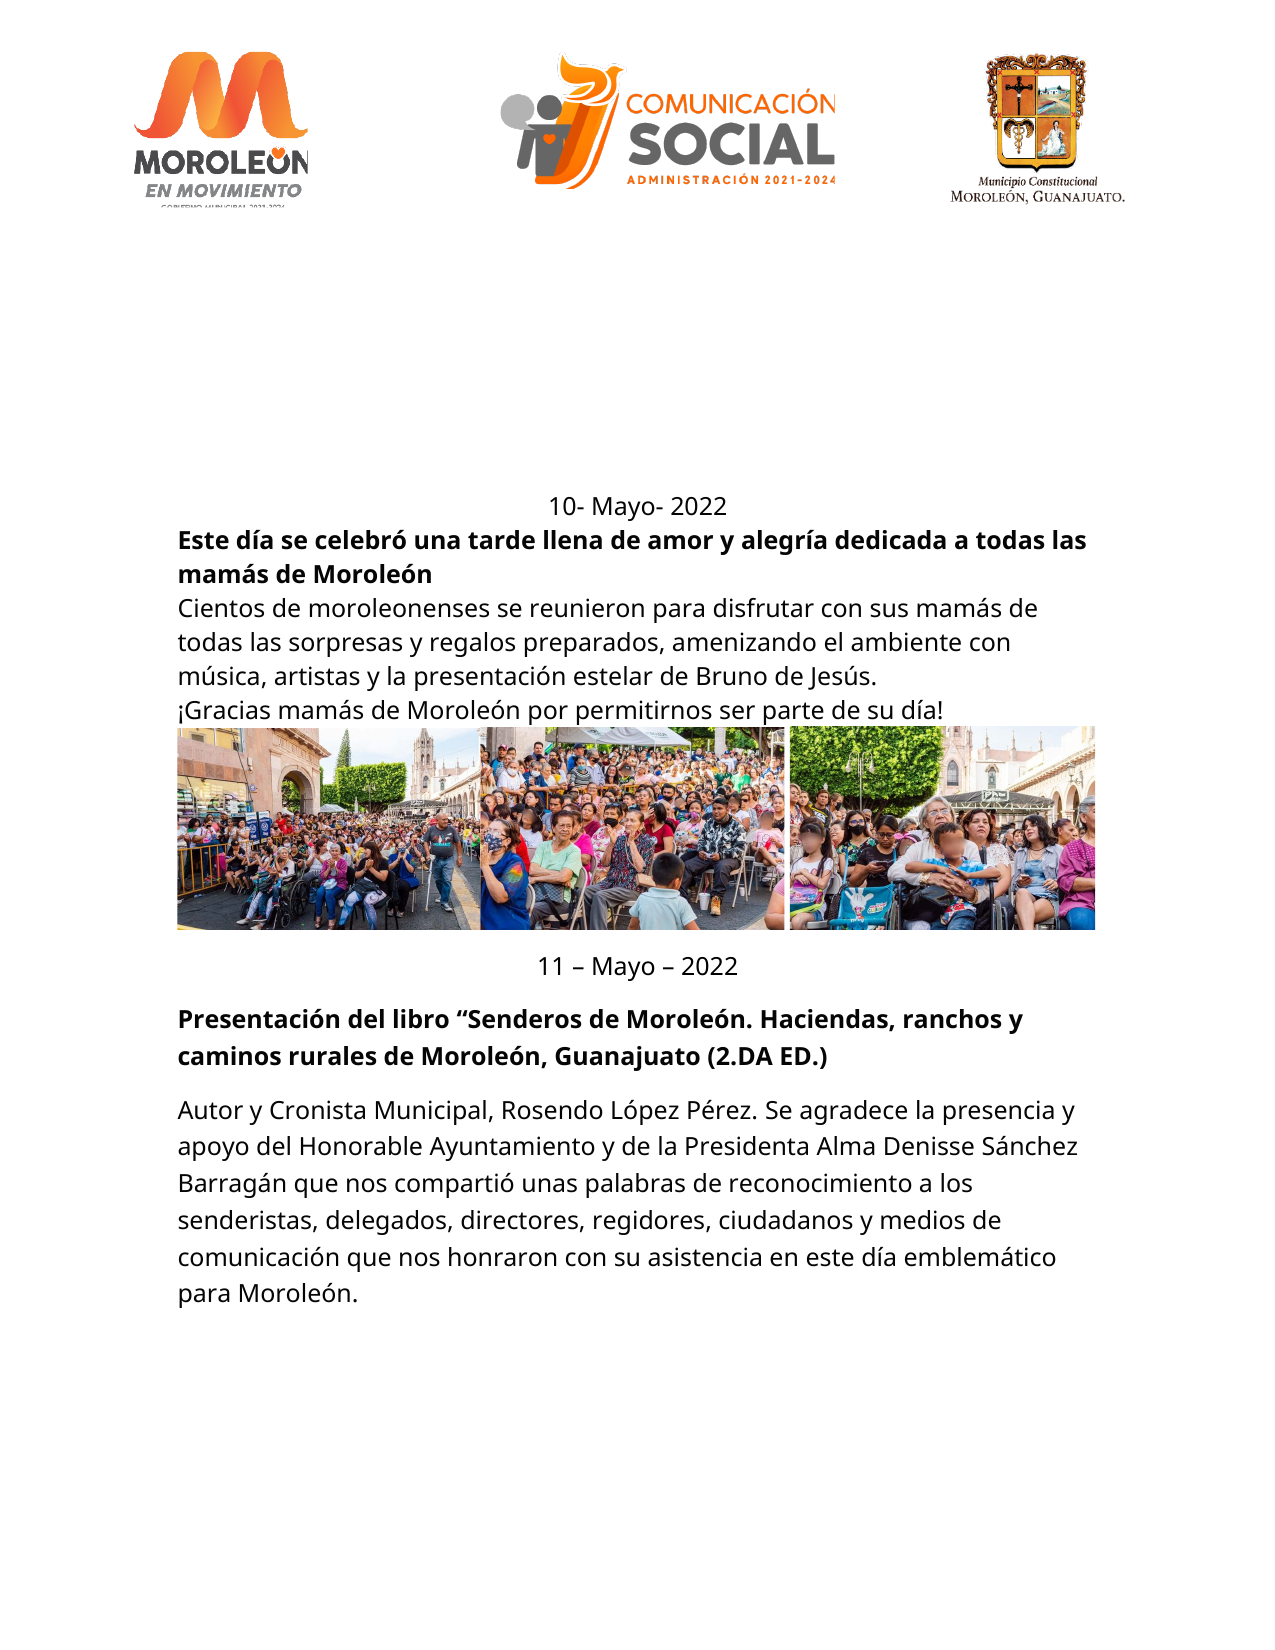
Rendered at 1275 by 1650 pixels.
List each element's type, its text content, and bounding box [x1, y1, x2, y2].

text Autor y Cronista Municipal, Rosendo López Pérez. Se agradece la presencia y apoyo del Honorable Ayuntamiento y de la Presidenta Alma Denisse Sánchez Barragán que nos compartió unas palabras de reconocimiento a los senderistas, delegados, directores, regidores, ciudadanos y medios de comunicación que nos honraron con su asistencia en este día emblemático para Moroleón. [177, 1092, 1098, 1310]
text Presentación del libro “Senderos de Moroleón. Haciendas, ranchos y caminos rurales de Moroleón, Guanajuato (2.DA ED.) [177, 1002, 1098, 1073]
text Cientos de moroleonenses se reunieron para disfrutar con sus mamás de todas las sorpresas y regalos preparados, amenizando el ambiente con música, artistas y la presentación estelar de Bruno de Jesús. [177, 590, 1098, 693]
text ¡Gracias mamás de Moroleón por permitirnos ser parte de su día! [177, 693, 1098, 727]
text 10- Mayo- 2022 [177, 488, 1098, 522]
picture [177, 727, 785, 930]
picture [500, 51, 835, 189]
picture [789, 726, 1096, 930]
picture [133, 51, 308, 208]
picture [868, 902, 887, 913]
text 11 – Mayo – 2022 [177, 949, 1098, 983]
text Este día se celebró una tarde llena de amor y alegría dedicada a todas las mamás de Moroleón [177, 522, 1098, 590]
picture [942, 43, 1130, 210]
